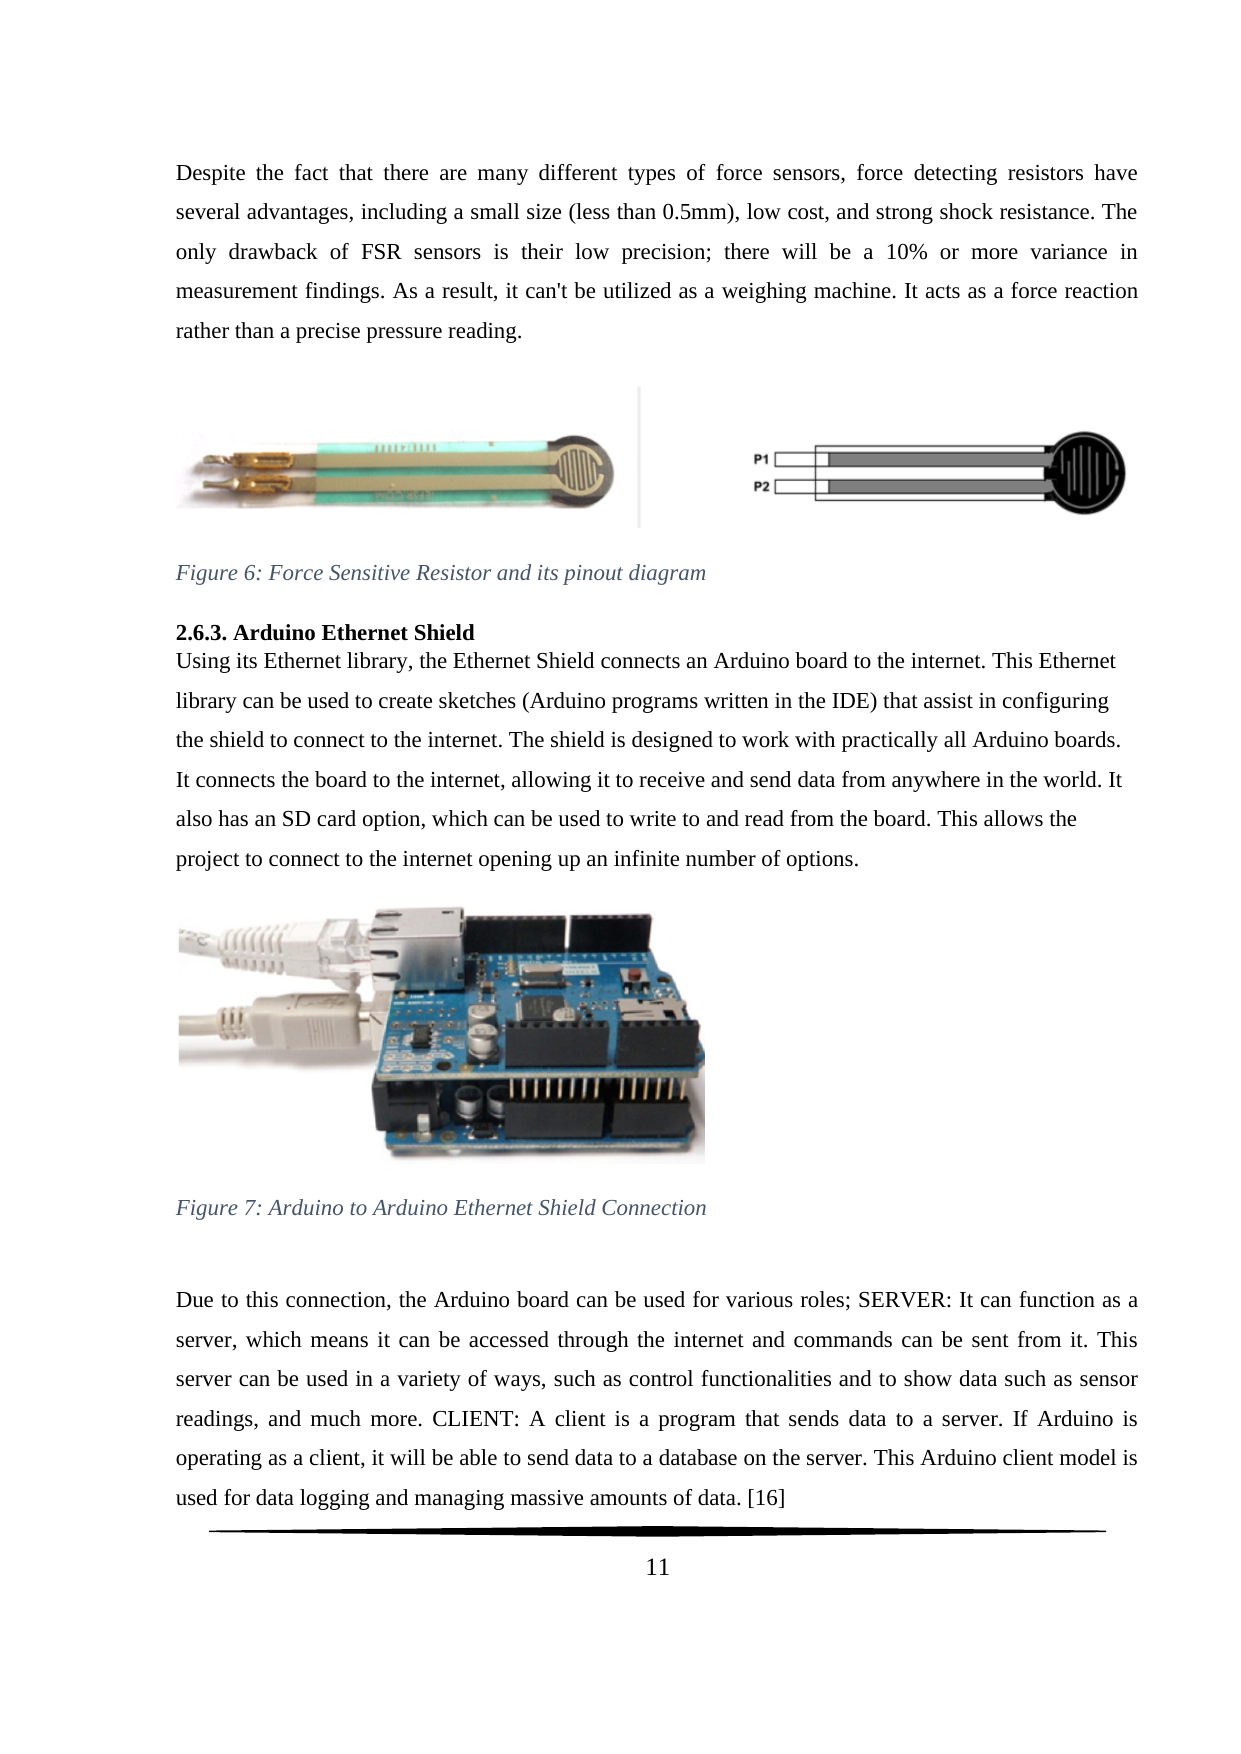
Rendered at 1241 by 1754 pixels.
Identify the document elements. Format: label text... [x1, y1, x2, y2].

picture [175, 901, 705, 1164]
text Despite the fact that there are many different types of force sensors, force detecting resistors have several advantages, including a small size (less than 0.5mm), low cost, and strong shock resistance. The only drawback of FSR sensors is their low precision; there will be a 10% or more variance in measurement findings. As a result, it can't be utilized as a weighing machine. It acts as a force reaction rather than a precise pressure reading. [176, 159, 1140, 343]
subtitle Arduino Ethernet Shield [176, 619, 1140, 645]
picture [175, 373, 1140, 528]
text Figure 6: Force Sensitive Resistor and its pinout diagram [176, 559, 1140, 585]
text Using its Ethernet library, the Ethernet Shield connects an Arduino board to the internet. This Ethernet library can be used to create sketches (Arduino programs written in the IDE) that assist in configuring the shield to connect to the internet. The shield is designed to work with practically all Arduino boards. It connects the board to the internet, allowing it to receive and send data from anywhere in the world. It also has an SD card option, which can be used to write to and read from the board. This allows the project to connect to the internet opening up an infinite number of options. [176, 647, 1140, 871]
text Figure 7: Arduino to Arduino Ethernet Shield Connection [176, 1194, 1140, 1220]
text Due to this connection, the Arduino board can be used for various roles; SERVER: It can function as a server, which means it can be accessed through the internet and commands can be sent from it. This server can be used in a variety of ways, such as control functionalities and to show data such as sensor readings, and much more. CLIENT: A client is a program that sends data to a server. If Arduino is operating as a client, it will be able to send data to a database on the server. This Arduino client model is used for data logging and managing massive amounts of data. [16] [176, 1286, 1140, 1510]
